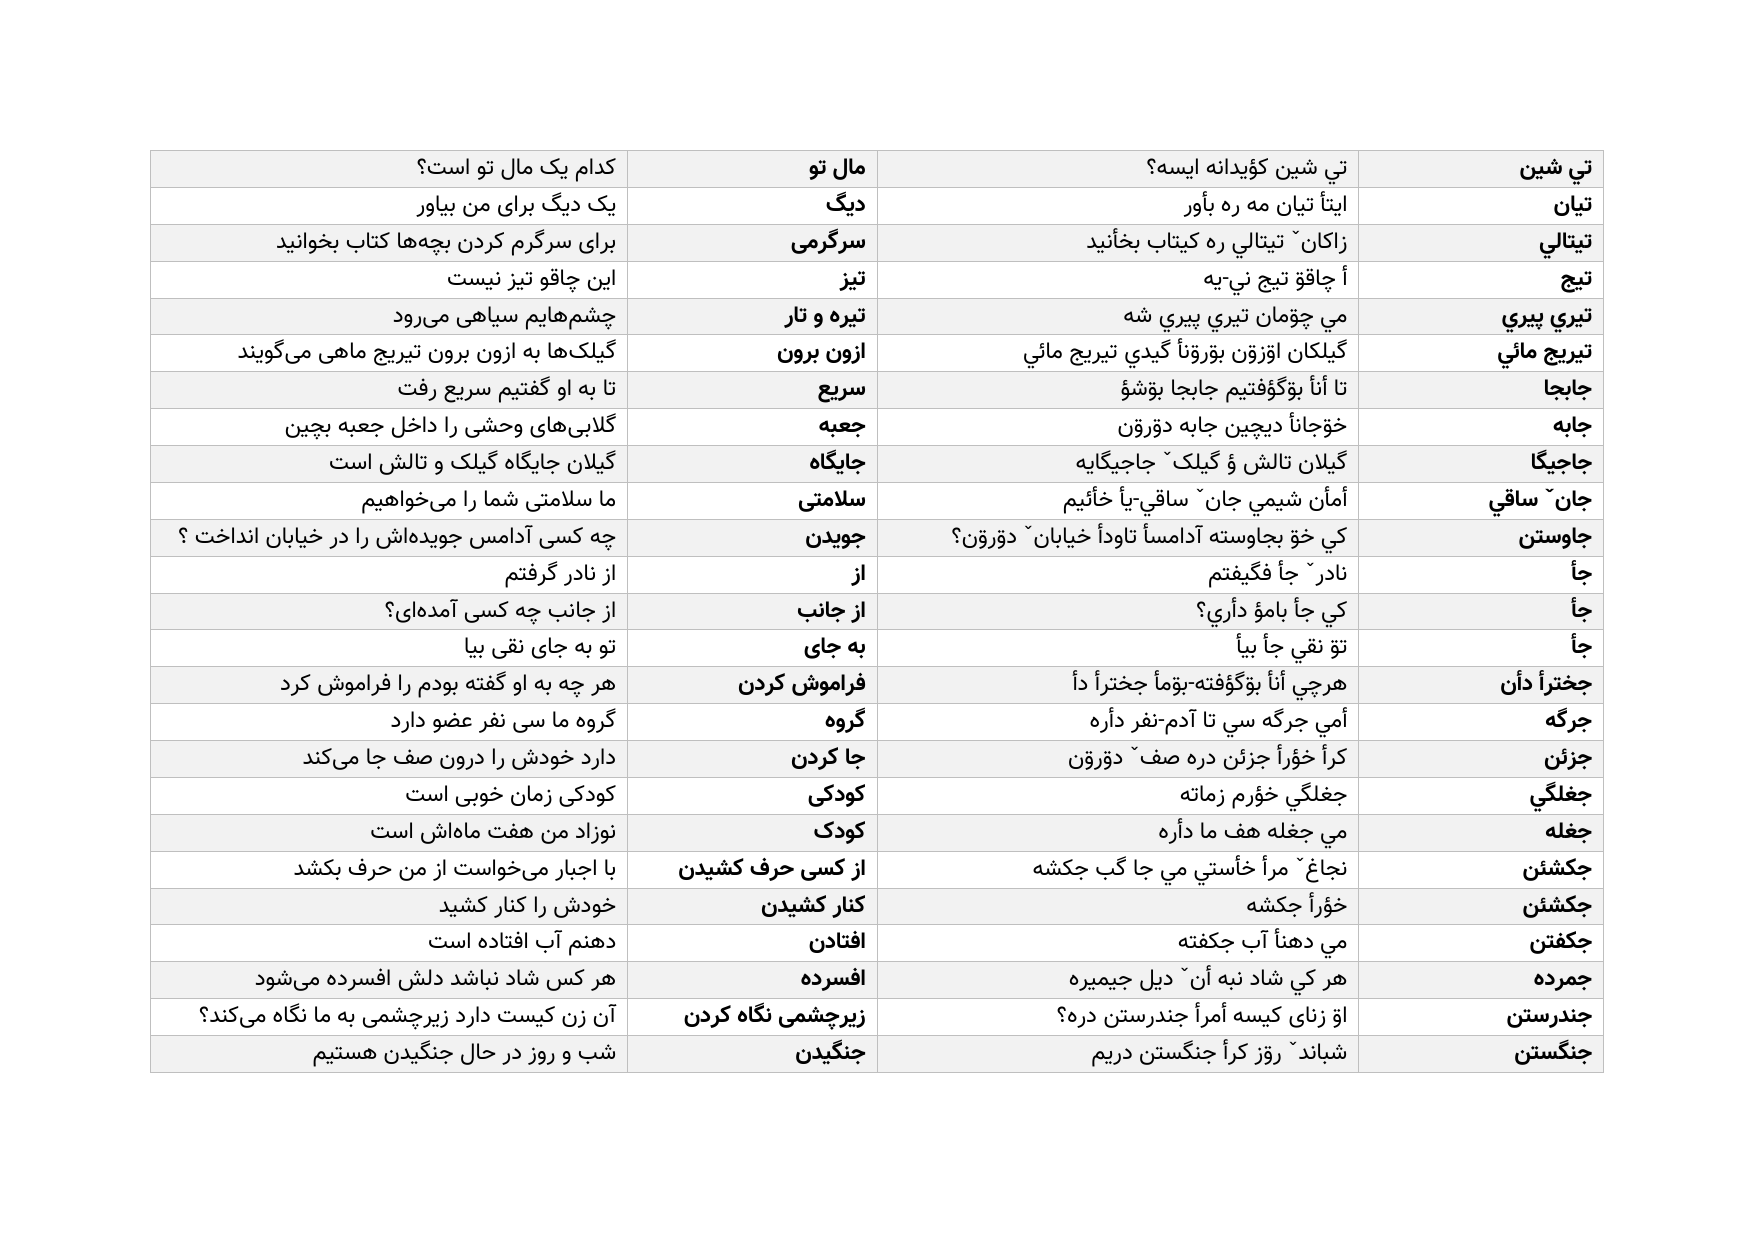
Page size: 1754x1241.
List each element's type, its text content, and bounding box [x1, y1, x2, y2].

table_cell جابه [1359, 409, 1603, 445]
table_cell زيرچشمى نگاه کردن [628, 999, 877, 1035]
table_cell کي خۊ بجاوسته آدامسأ تاودأ خيابانˇ دۊرۊن؟ [878, 520, 1358, 556]
table_cell ما سلامتى شما را مى‌خواهيم [151, 483, 627, 519]
table_cell جويدن [628, 520, 877, 556]
table_cell تيره و تار [628, 299, 877, 334]
table_cell جابجا [1359, 372, 1603, 408]
table_cell تي شين [1359, 151, 1603, 187]
table_cell چشم‌هايم سياهى مى‌رود [151, 299, 627, 334]
table_cell از جانب چه کسى آمده‌اى؟ [151, 594, 627, 629]
table_cell کي جأ بامؤ دأري؟ [878, 594, 1358, 629]
table_cell نوزاد من هفت ماه‌اش است [151, 815, 627, 851]
table_cell تيري پيري [1359, 299, 1603, 334]
table_cell اين چاقو تيز نيست [151, 262, 627, 297]
table_cell چه کسى آدامس جويده‌اش را در خيابان انداخت ؟ [151, 520, 627, 556]
table_cell کودک [628, 815, 877, 851]
table_cell جاوستن [1359, 520, 1603, 556]
table_cell شباندˇ رۊز کرأ جنگستن دريم [878, 1036, 1358, 1072]
table_cell سريع [628, 372, 877, 408]
table_cell جأ [1359, 594, 1603, 629]
table_cell خؤرأ جکشه [878, 889, 1358, 924]
table_cell کودکى زمان خوبى است [151, 778, 627, 814]
table_cell جزئن [1359, 741, 1603, 777]
table_cell گلابى‌هاى وحشى را داخل جعبه بچين [151, 409, 627, 445]
table_cell شب و روز در حال جنگيدن هستيم [151, 1036, 627, 1072]
table_cell تيز [628, 262, 877, 297]
table_cell تو به جاى نقى بيا [151, 630, 627, 666]
table_cell أ چاقۊ تيج ني-يه [878, 262, 1358, 297]
table_cell مي جغله هف ما دأره [878, 815, 1358, 851]
table_cell جکفتن [1359, 925, 1603, 961]
table_cell جغلگي [1359, 778, 1603, 814]
table_cell گروه [628, 704, 877, 740]
table_cell از جانب [628, 594, 877, 629]
table_cell نجاغˇ مرأ خأستي مي جا گب جکشه [878, 852, 1358, 887]
table_cell از نادر گرفتم [151, 557, 627, 592]
table_cell جا کردن [628, 741, 877, 777]
table_cell کدام يک مال تو است؟ [151, 151, 627, 187]
table_cell ازون برون [628, 335, 877, 371]
table_cell جخترأ دأن [1359, 667, 1603, 703]
table_cell نادرˇ جأ فگيفتم [878, 557, 1358, 592]
table_cell کرأ خؤرأ جزئن دره صفˇ دۊرۊن [878, 741, 1358, 777]
table_cell أمي جرگه سي تا آدم-نفر دأره [878, 704, 1358, 740]
table_cell هرچي أنأ بۊگؤفته-بۊمأ جخترأ دأ [878, 667, 1358, 703]
table_cell ايتأ تيان مه ره بأور [878, 188, 1358, 224]
table_cell از کسى حرف کشيدن [628, 852, 877, 887]
table_cell افتادن [628, 925, 877, 961]
table_cell هر کي شاد نبه أنˇ ديل جيميره [878, 962, 1358, 998]
table_cell تا أنأ بۊگؤفتيم جابجا بۊشؤ [878, 372, 1358, 408]
table_cell ديگ [628, 188, 877, 224]
table_cell جغلگي خؤرم زماته [878, 778, 1358, 814]
table_cell جعبه [628, 409, 877, 445]
table_cell خۊجانأ ديچين جابه دۊرۊن [878, 409, 1358, 445]
table_cell از [628, 557, 877, 592]
table_cell جأ [1359, 630, 1603, 666]
table_cell گيلکان اۊزۊن بۊرۊنأ گيدي تيريج مائي [878, 335, 1358, 371]
table_cell هر چه به او گفته بودم را فراموش کرد [151, 667, 627, 703]
table_cell آن زن کيست دارد زيرچشمى به ما نگاه مى‌کند؟ [151, 999, 627, 1035]
table_cell جنگستن [1359, 1036, 1603, 1072]
table_cell جغله [1359, 815, 1603, 851]
table_cell تي شين کؤيدانه ايسه؟ [878, 151, 1358, 187]
table_cell گيلان تالش ؤ گيلکˇ جاجيگايه [878, 446, 1358, 482]
table_cell تۊ نقي جأ بيأ [878, 630, 1358, 666]
table_cell هر کس شاد نباشد دلش افسرده مى‌شود [151, 962, 627, 998]
table_cell سرگرمى [628, 225, 877, 261]
table_cell دارد خودش را درون صف جا مى‌کند [151, 741, 627, 777]
table_cell جکشئن [1359, 889, 1603, 924]
table_cell تيان [1359, 188, 1603, 224]
table_cell دهنم آب افتاده است [151, 925, 627, 961]
table_cell مي دهنأ آب جکفته [878, 925, 1358, 961]
table_cell جکشئن [1359, 852, 1603, 887]
table_cell افسرده [628, 962, 877, 998]
table_cell مال تو [628, 151, 877, 187]
table_cell گيلان جايگاه گيلک و تالش است [151, 446, 627, 482]
table_cell فراموش کردن [628, 667, 877, 703]
table_cell تيج [1359, 262, 1603, 297]
table_cell براى سرگرم کردن بچه‌ها کتاب بخوانيد [151, 225, 627, 261]
table_cell جاجيگا [1359, 446, 1603, 482]
table_cell جانˇ ساقي [1359, 483, 1603, 519]
table_cell يک ديگ براى من بياور [151, 188, 627, 224]
table_cell اۊ زناى کيسه أمرأ جندرستن دره؟ [878, 999, 1358, 1035]
table_cell به جاى [628, 630, 877, 666]
table_cell جأ [1359, 557, 1603, 592]
table_cell تيتالي [1359, 225, 1603, 261]
table_cell أمأن شيمي جانˇ ساقي-يأ خأئيم [878, 483, 1358, 519]
table_cell جنگيدن [628, 1036, 877, 1072]
table_cell زاکانˇ تيتالي ره کيتاب بخأنيد [878, 225, 1358, 261]
table_cell کنار کشيدن [628, 889, 877, 924]
table_cell با اجبار مى‌خواست از من حرف بکشد [151, 852, 627, 887]
table_cell گيلک‌ها به ازون برون تيريج ماهى مى‌گويند [151, 335, 627, 371]
table_cell سلامتى [628, 483, 877, 519]
table_cell مي چۊمان تيري پيري شه [878, 299, 1358, 334]
table_cell جرگه [1359, 704, 1603, 740]
table_cell جمرده [1359, 962, 1603, 998]
table_cell کودکى [628, 778, 877, 814]
table_cell خودش را کنار کشيد [151, 889, 627, 924]
table_cell گروه ما سى نفر عضو دارد [151, 704, 627, 740]
table_cell تا به او گفتيم سريع رفت [151, 372, 627, 408]
table_cell جندرستن [1359, 999, 1603, 1035]
table_cell تيريج مائي [1359, 335, 1603, 371]
table_cell جايگاه [628, 446, 877, 482]
